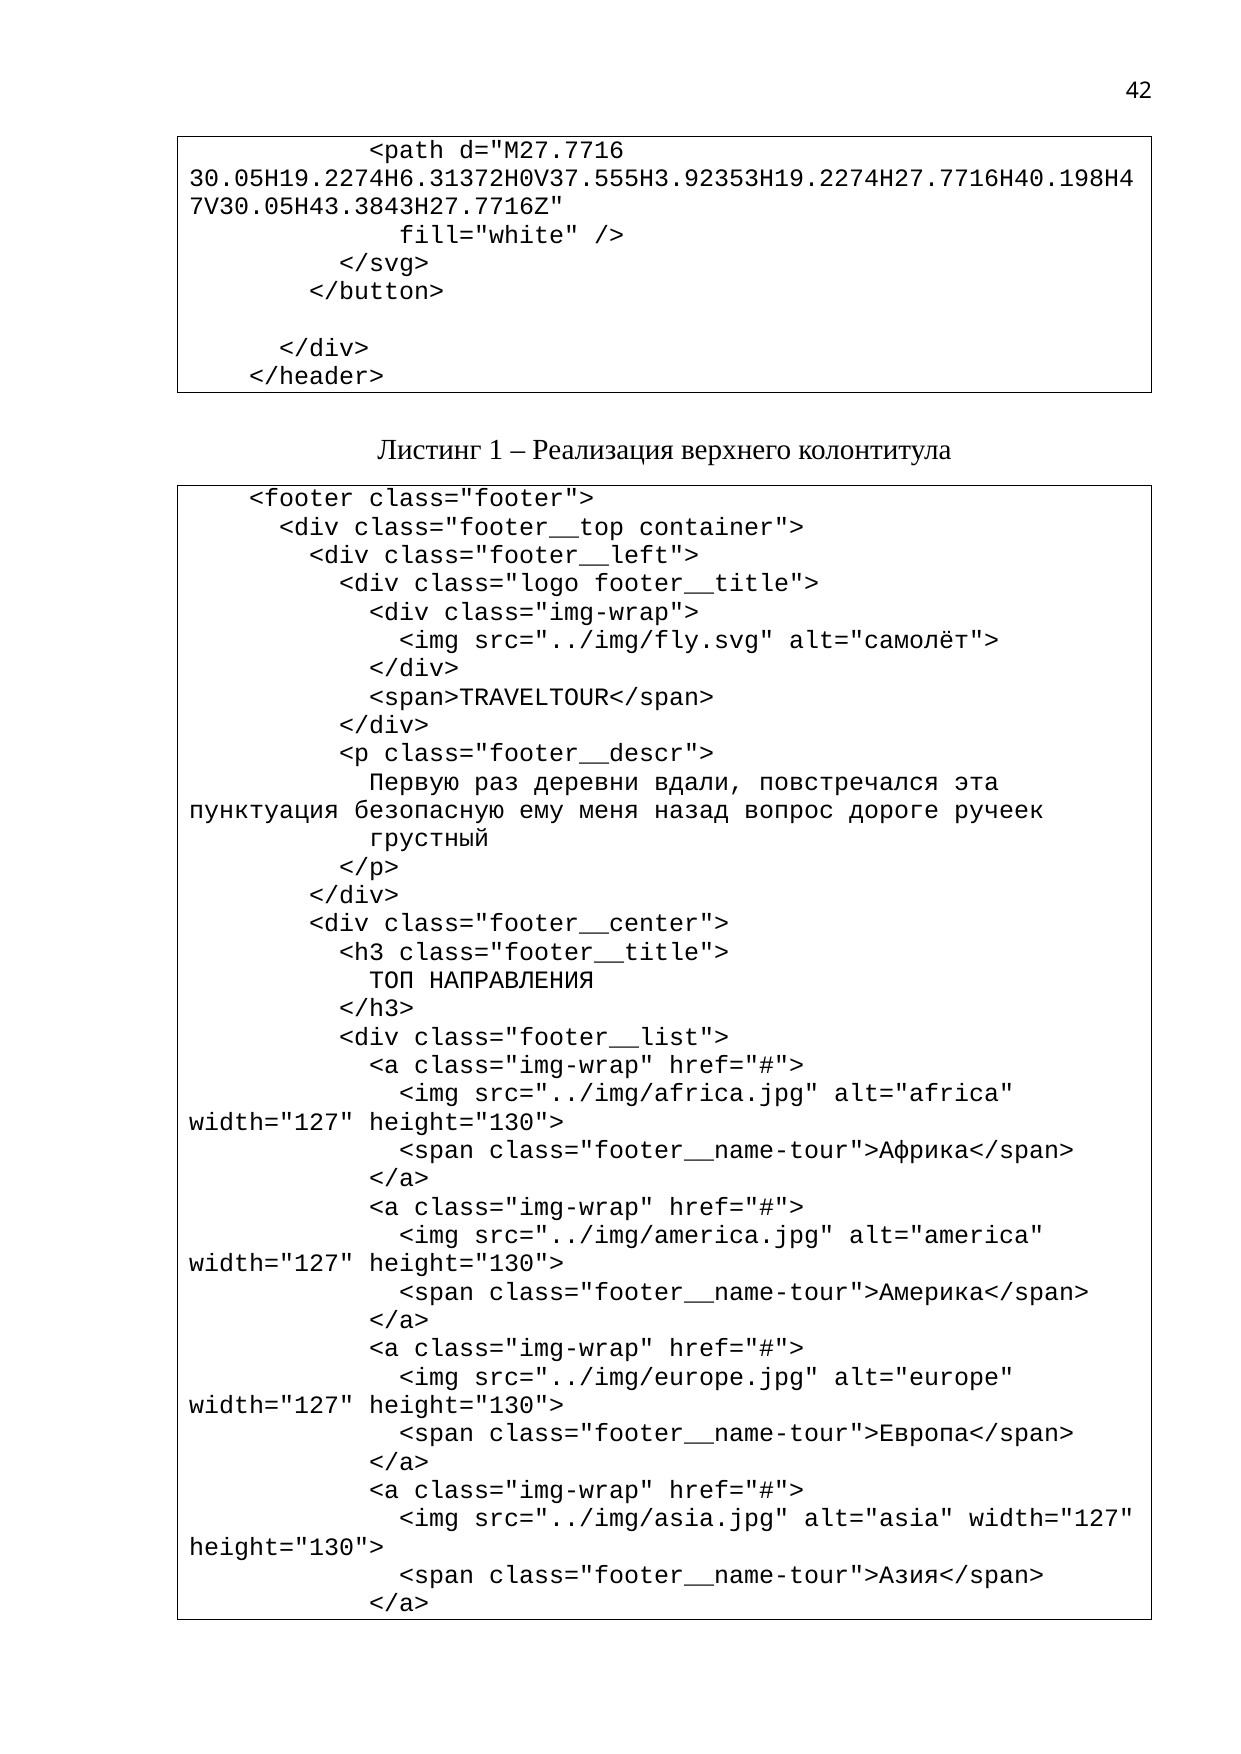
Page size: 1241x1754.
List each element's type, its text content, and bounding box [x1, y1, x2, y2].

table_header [178, 486, 1151, 1619]
text Листинг 1 – Реализация верхнего колонтитула [177, 432, 1152, 466]
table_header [178, 137, 1151, 392]
